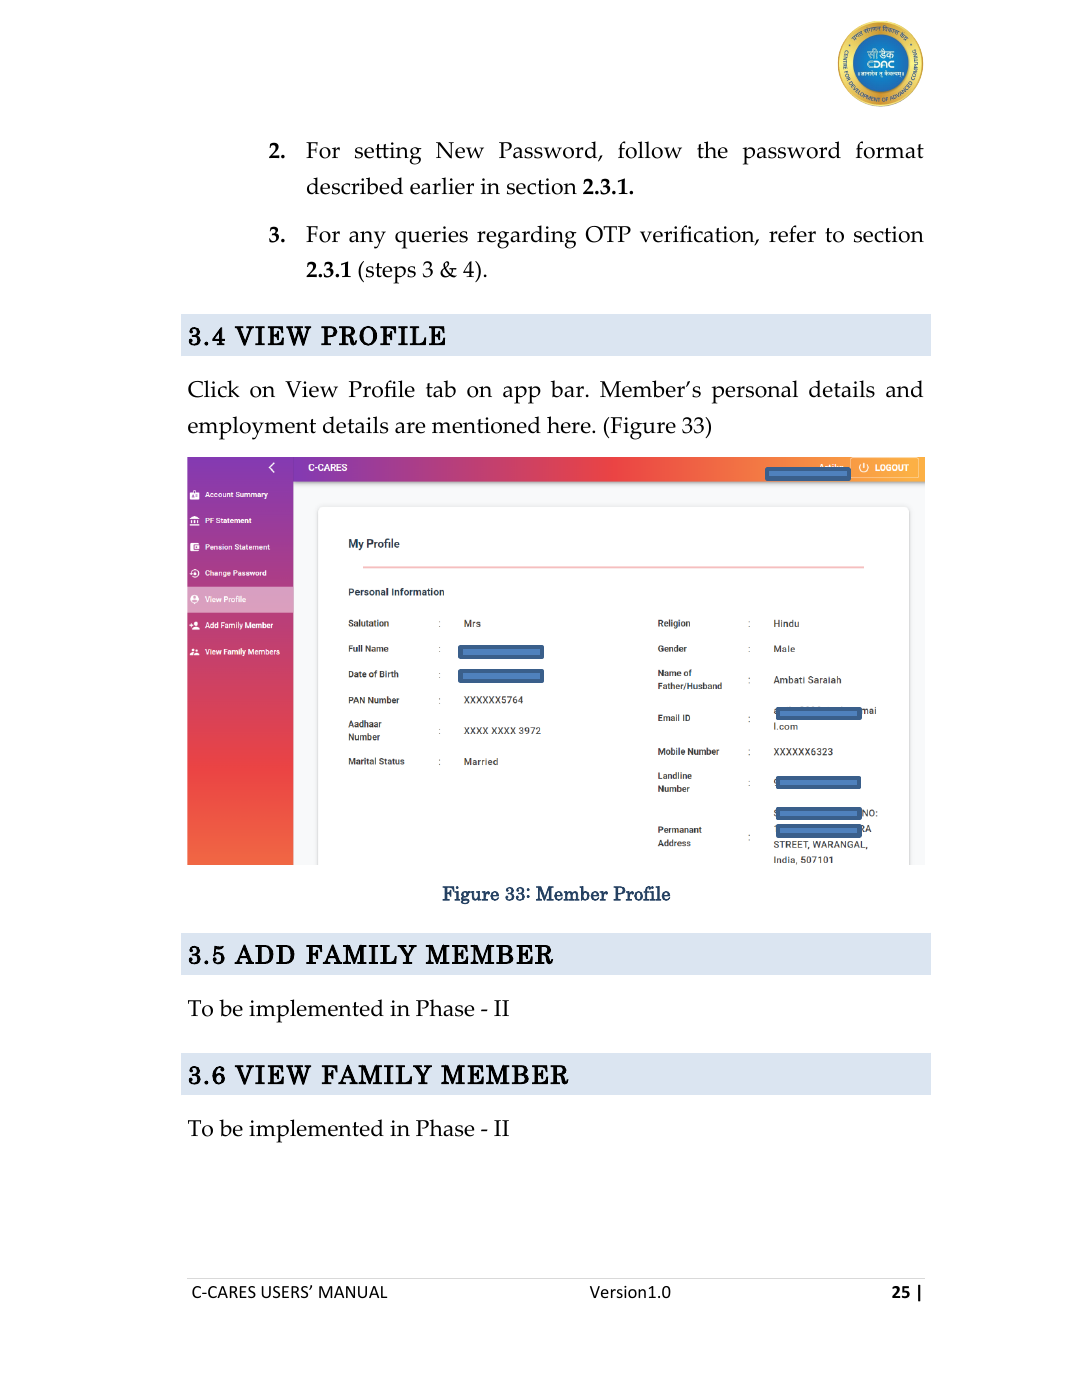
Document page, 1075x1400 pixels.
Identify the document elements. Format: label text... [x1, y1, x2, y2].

text Click on View Profile tab on app bar. Member’s personal details and employment details are mentioned here. (Figure 33) [187, 373, 925, 440]
text To be implemented in Phase - II [187, 1112, 925, 1143]
picture [187, 457, 925, 865]
list For setting New Password, follow the password format described earlier in section 2.3.1. [268, 134, 925, 201]
subtitle 3.5 Add Family Member [187, 939, 925, 969]
subtitle 3.4 View Profile [187, 320, 925, 350]
text Figure 33: Member Profile [187, 882, 925, 904]
subtitle 3.6 View Family Member [187, 1059, 925, 1089]
list For any queries regarding OTP verification, refer to section 2.3.1 (steps 3 & 4). [268, 218, 925, 284]
picture [837, 21, 925, 109]
text To be implemented in Phase - II [187, 992, 925, 1023]
